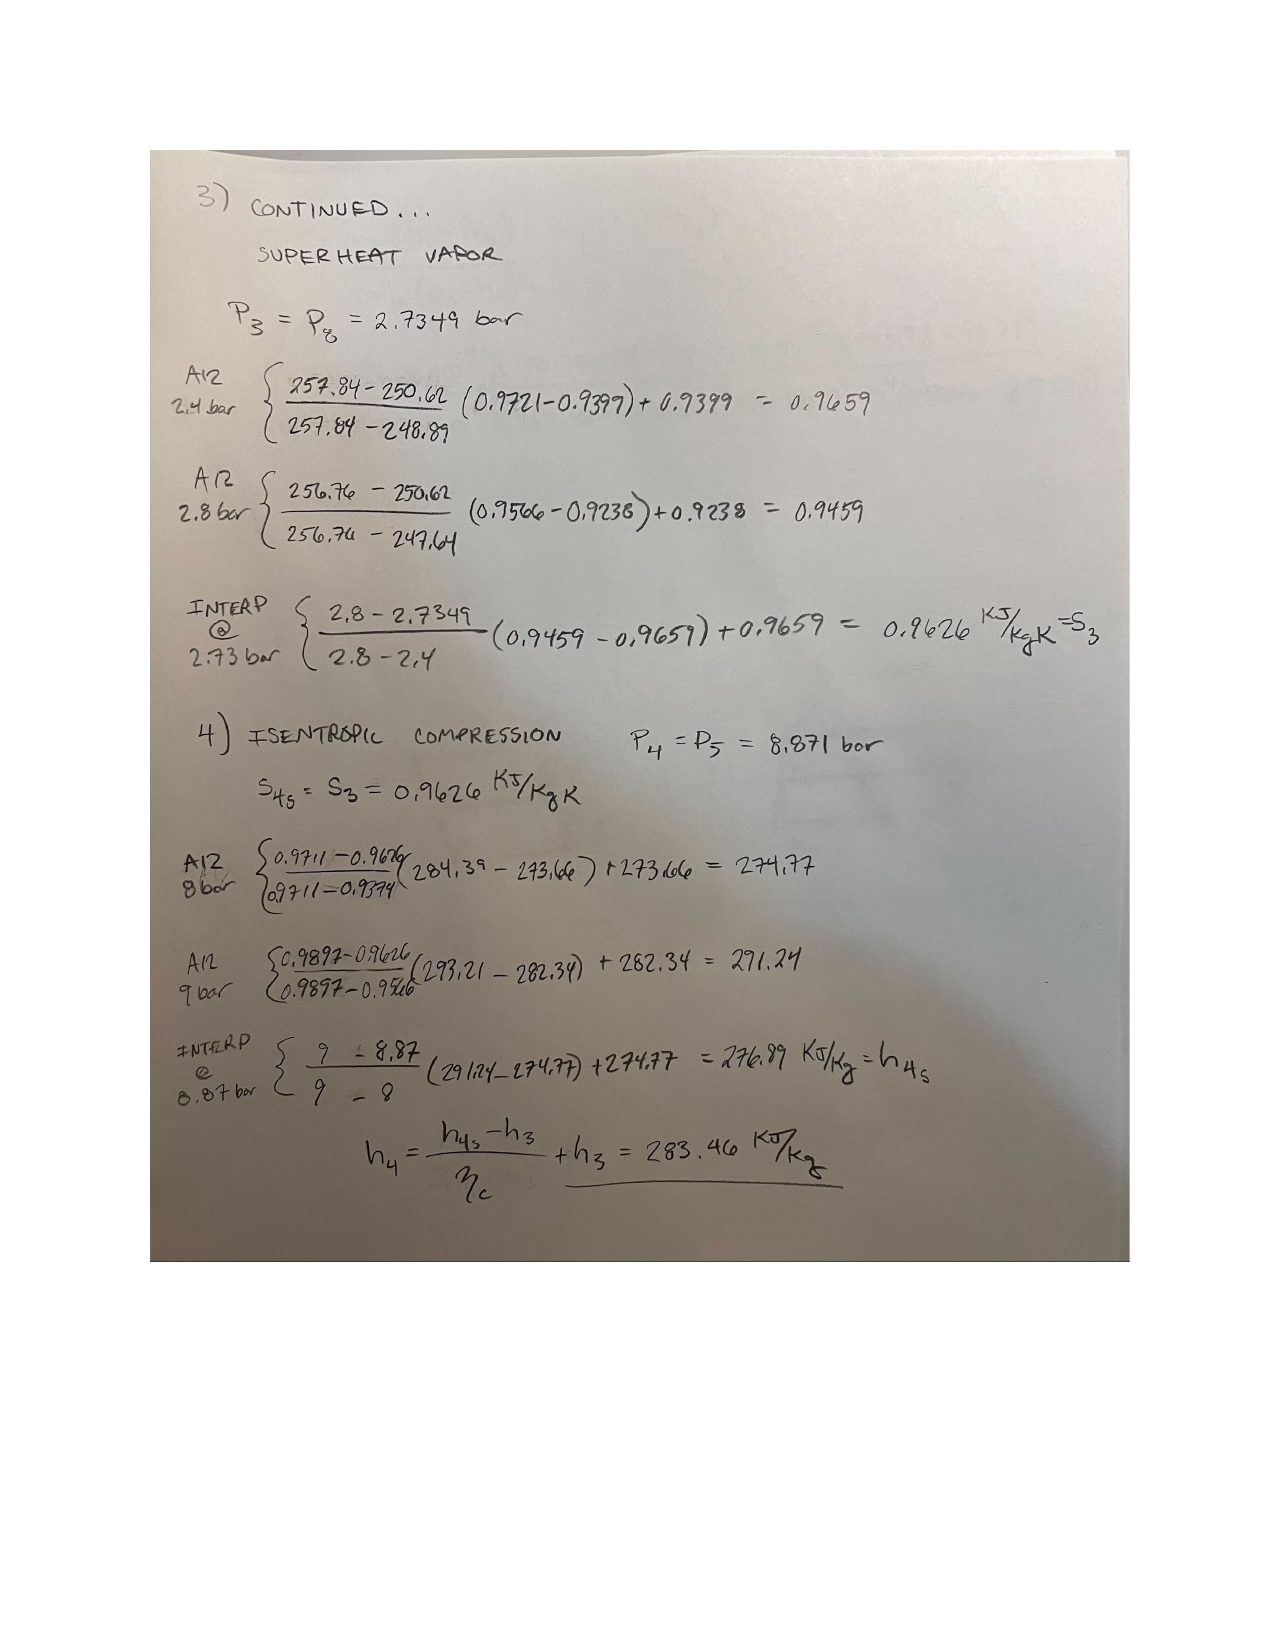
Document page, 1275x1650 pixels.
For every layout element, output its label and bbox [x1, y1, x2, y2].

picture [150, 150, 1130, 1262]
